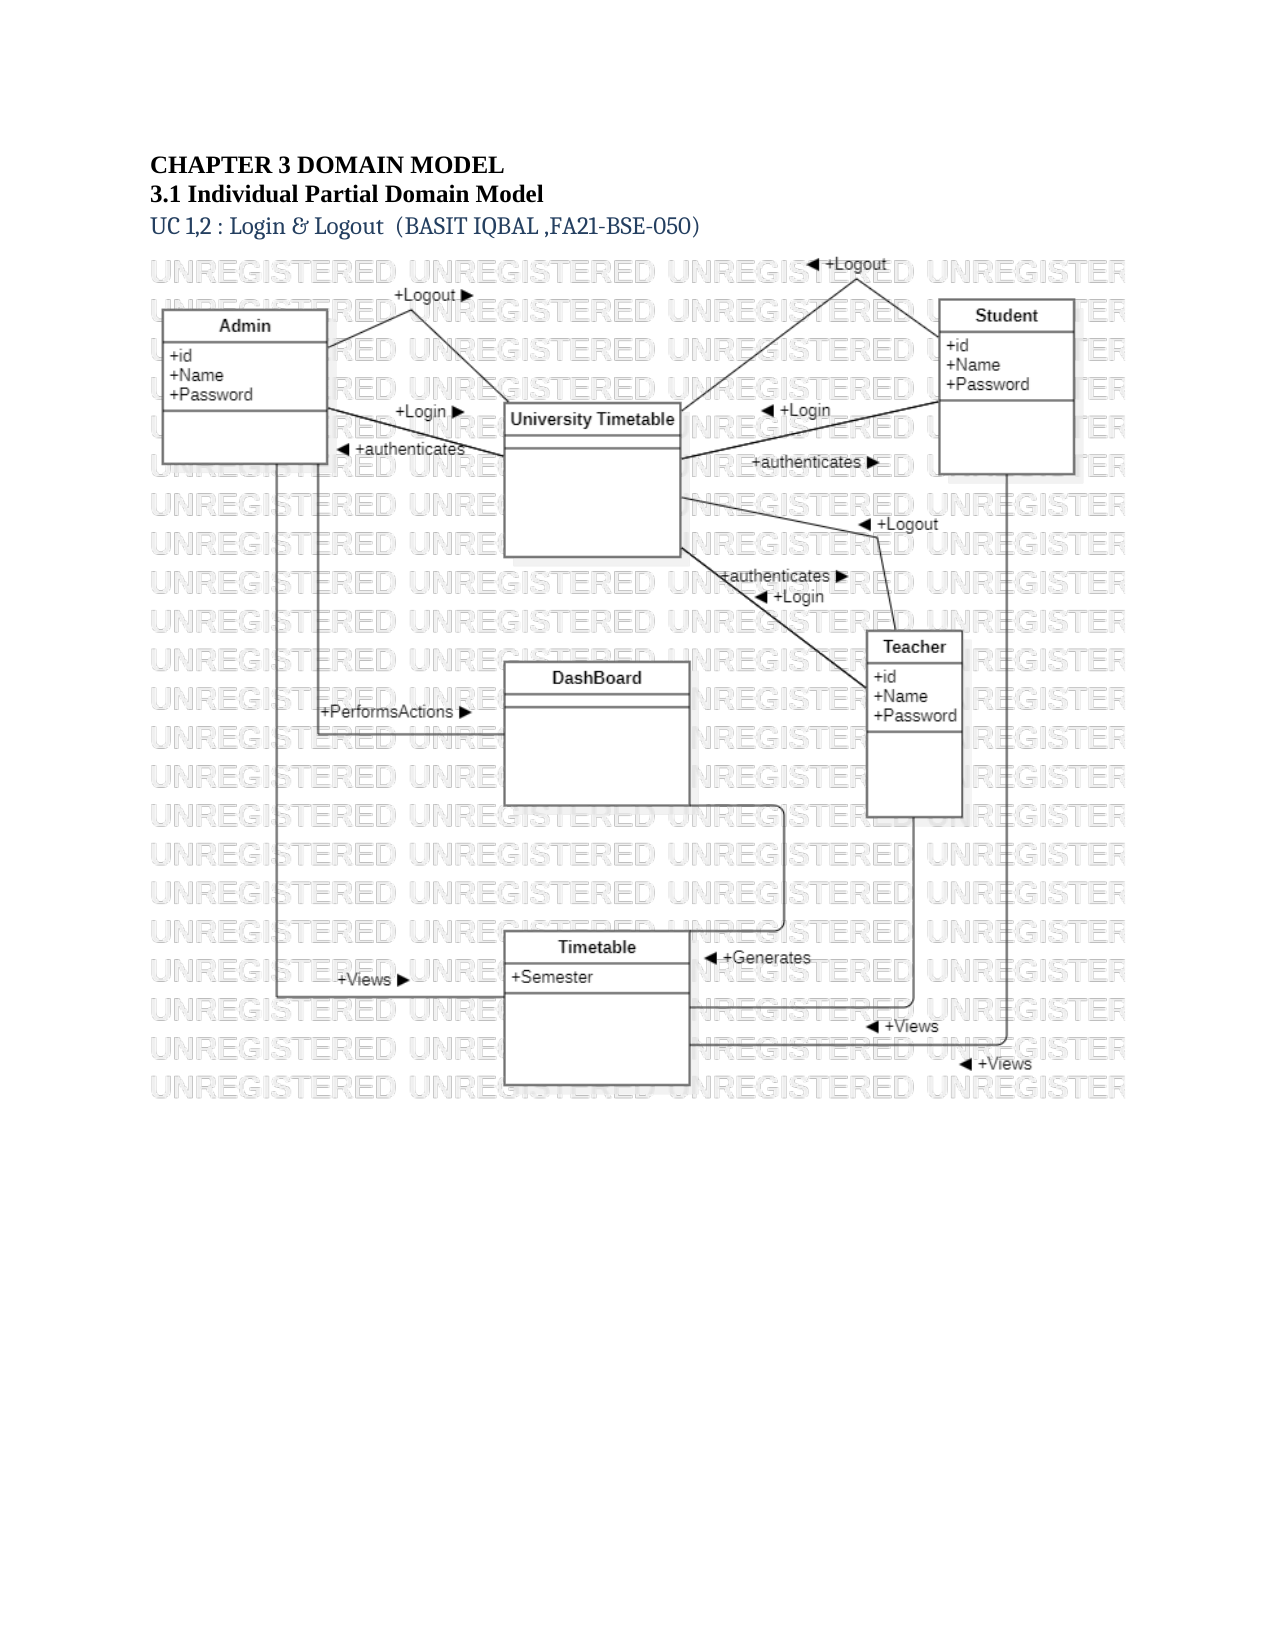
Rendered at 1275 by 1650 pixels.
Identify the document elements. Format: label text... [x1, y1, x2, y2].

subtitle UC 1,2 : Login & Logout (BASIT IQBAL ,FA21-BSE-050) [150, 212, 1125, 240]
subtitle CHAPTER 3 DOMAIN MODEL 3.1 Individual Partial Domain Model [150, 150, 1125, 207]
picture [150, 244, 1125, 1137]
